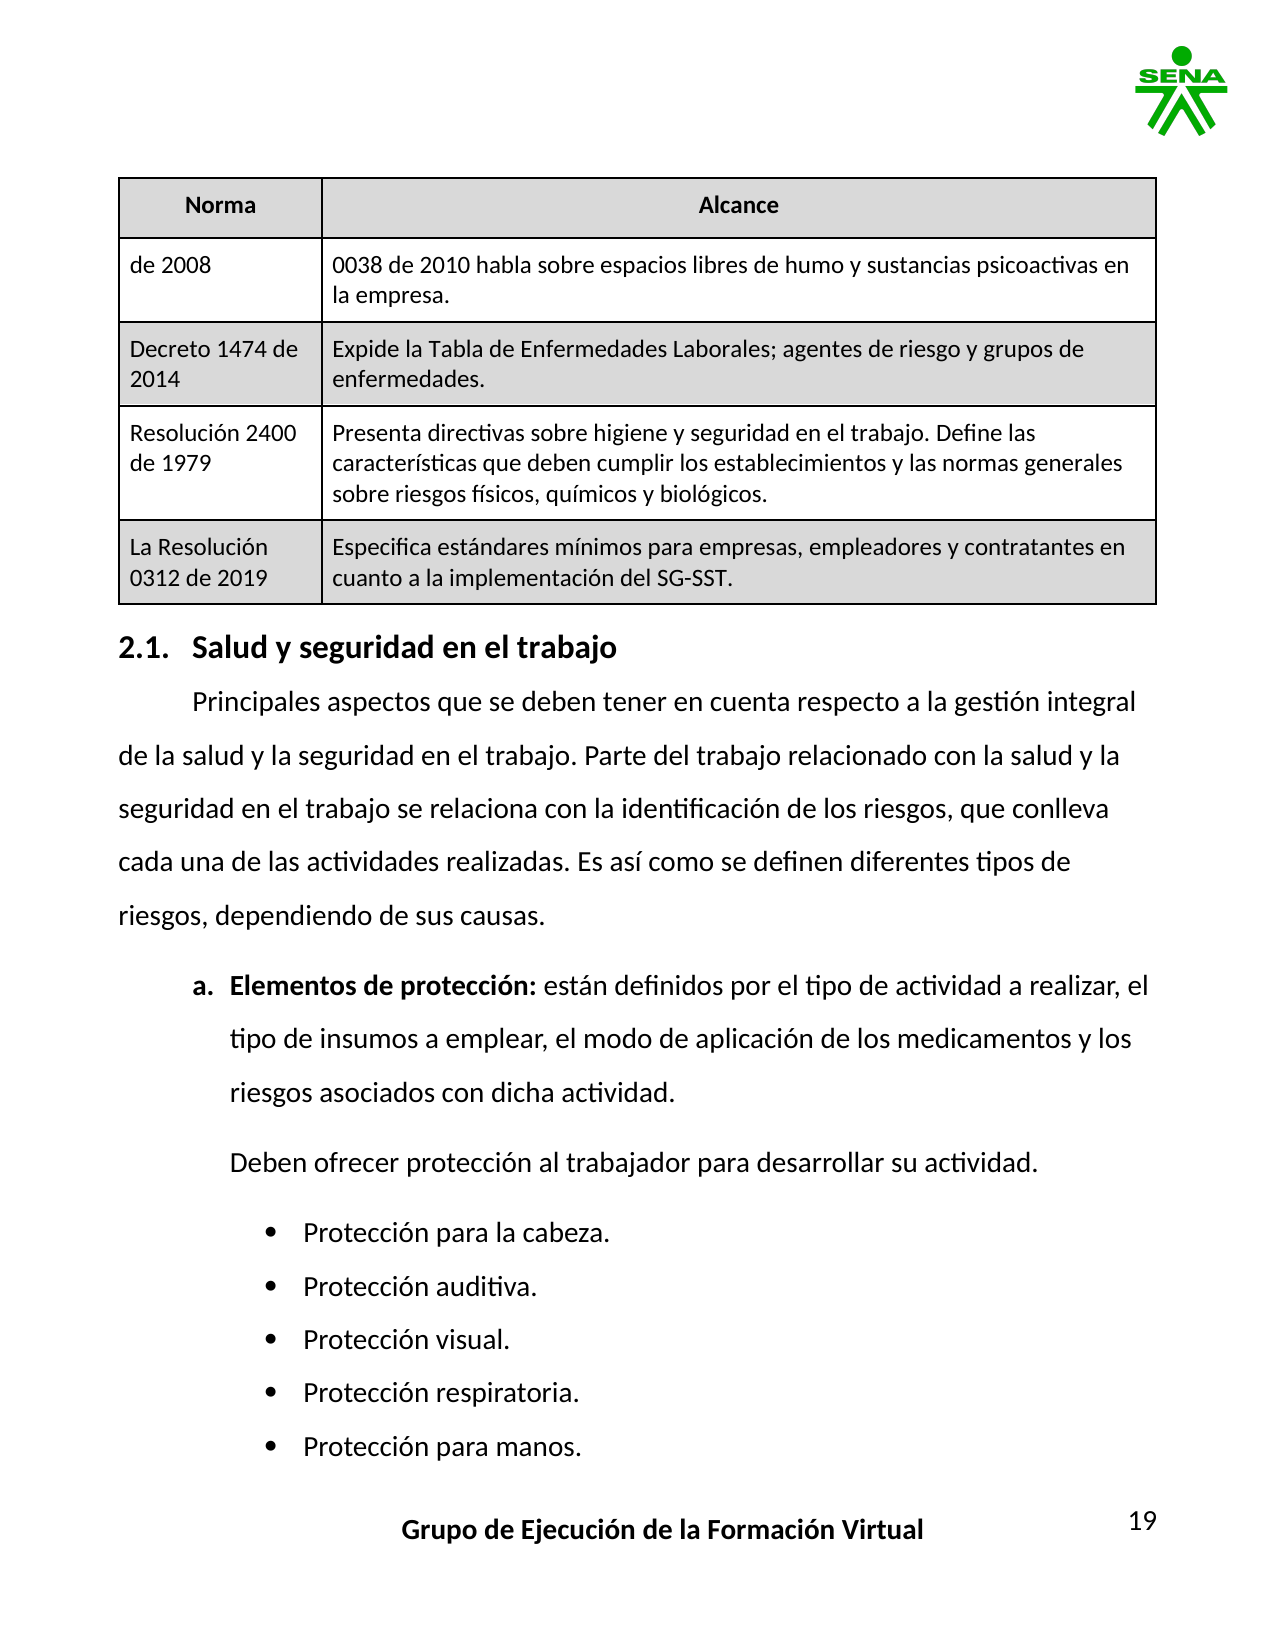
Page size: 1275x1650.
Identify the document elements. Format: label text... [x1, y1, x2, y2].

table_cell Presenta directivas sobre higiene y seguridad en el trabajo. Define las características que deben cumplir los establecimientos y las normas generales sobre riesgos físicos, químicos y biológicos. [323, 407, 1155, 519]
table_cell La Resolución 0312 de 2019 [120, 521, 321, 603]
subtitle Salud y seguridad en el trabajo [118, 626, 1157, 667]
list Protección para manos. [266, 1428, 1157, 1463]
list Protección para la cabeza. [266, 1214, 1157, 1250]
table_cell Expide la Tabla de Enfermedades Laborales; agentes de riesgo y grupos de enfermedades. [323, 323, 1155, 404]
table_cell Resolución 1956 de 2008 [120, 239, 321, 321]
table_cell Decreto 1474 de 2014 [120, 323, 321, 404]
table_cell Especifica estándares mínimos para empresas, empleadores y contratantes en cuanto a la implementación del SG-SST. [323, 521, 1155, 603]
table_cell Resolución 2400 de 1979 [120, 407, 321, 519]
list Elementos de protección: están definidos por el tipo de actividad a realizar, el tipo de insumos a emplear, el modo de aplicación de los medicamentos y los riesgos asociados con dicha actividad. [192, 967, 1157, 1109]
table_header Norma [120, 179, 321, 237]
list Protección respiratoria. [266, 1374, 1157, 1410]
list Protección auditiva. [266, 1268, 1157, 1303]
table_header Alcance [323, 179, 1155, 237]
text Principales aspectos que se deben tener en cuenta respecto a la gestión integral de la salud y la seguridad en el trabajo. Parte del trabajo relacionado con la salud y la seguridad en el trabajo se relaciona con la identificación de los riesgos, que conlleva cada una de las actividades realizadas. Es así como se definen diferentes tipos de riesgos, dependiendo de sus causas. [118, 683, 1157, 933]
text Deben ofrecer protección al trabajador para desarrollar su actividad. [156, 1144, 1157, 1180]
list Protección visual. [266, 1321, 1157, 1357]
picture [1135, 46, 1228, 136]
